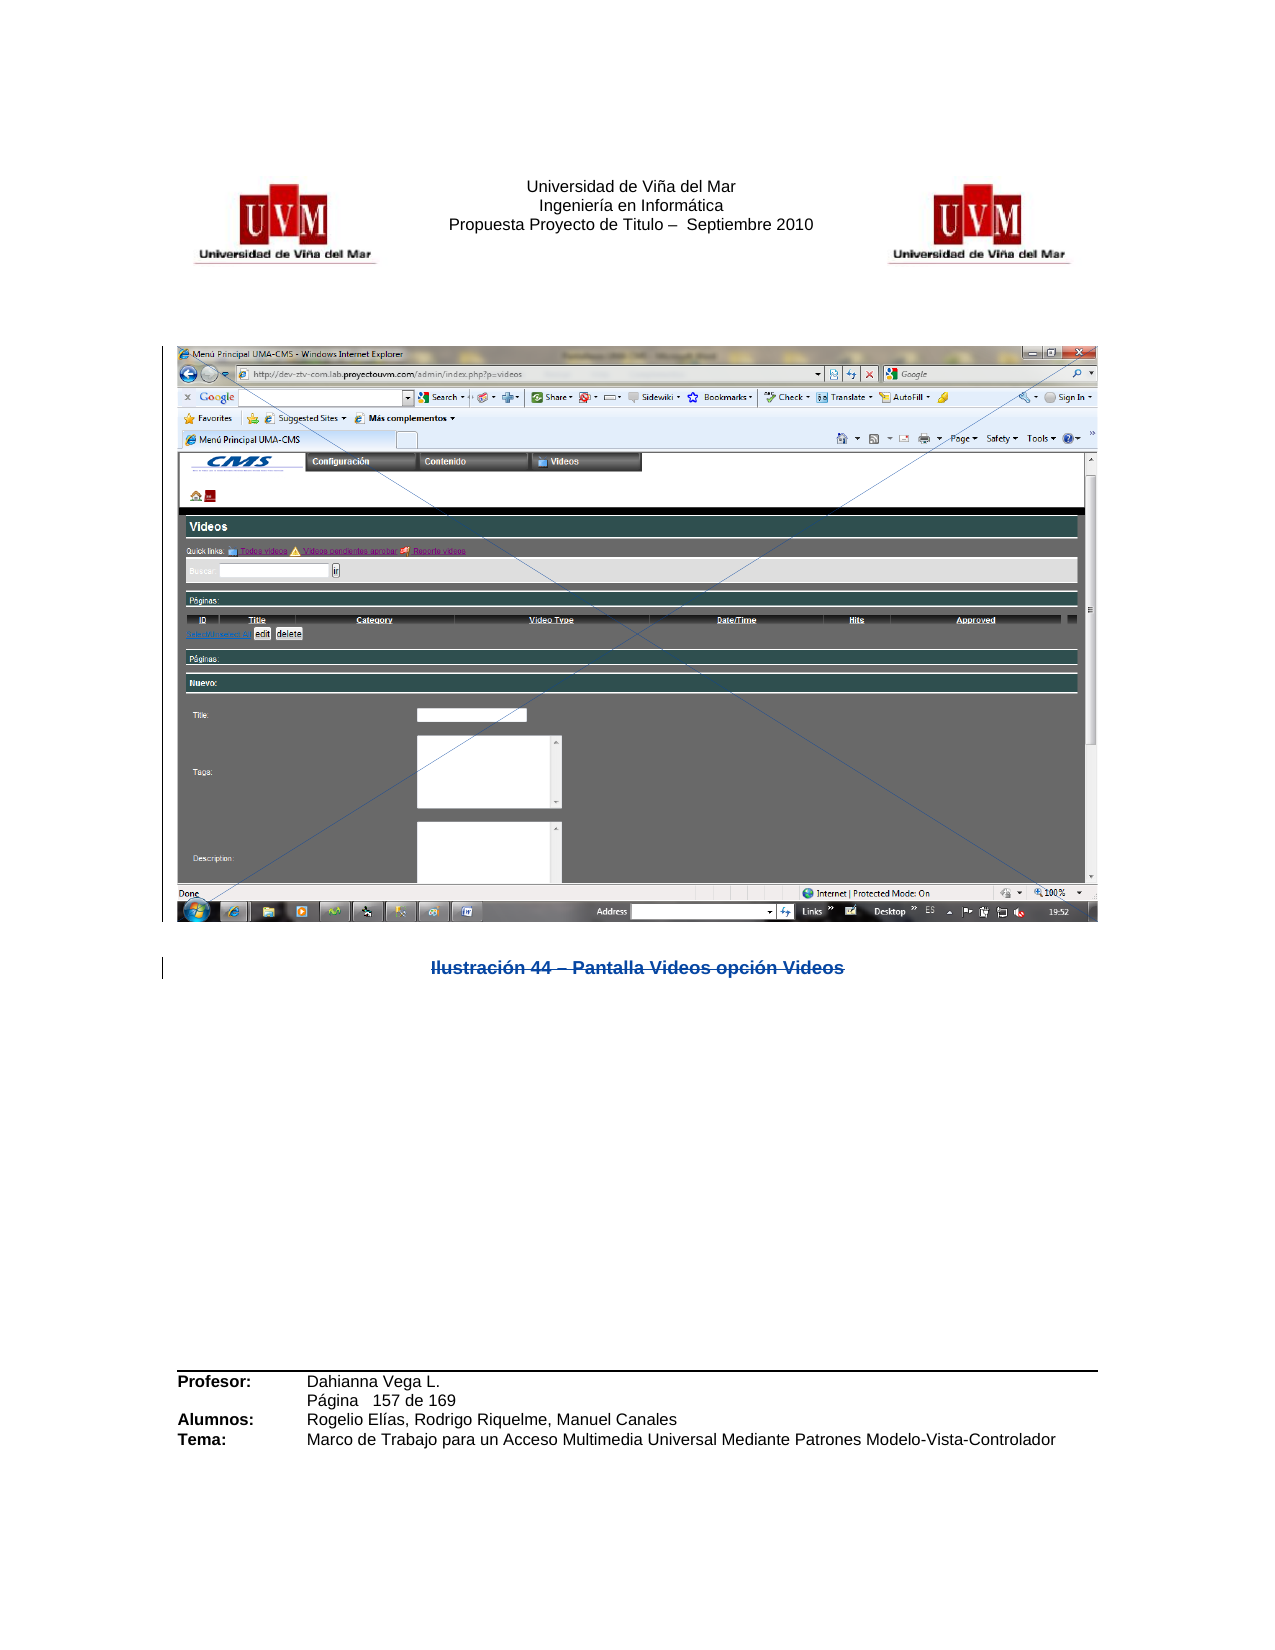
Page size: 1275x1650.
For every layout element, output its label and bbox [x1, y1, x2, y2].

picture [179, 635, 1096, 922]
picture [179, 346, 1096, 633]
picture [871, 176, 1084, 267]
picture [177, 176, 390, 267]
picture [640, 347, 1098, 921]
picture [177, 347, 635, 921]
